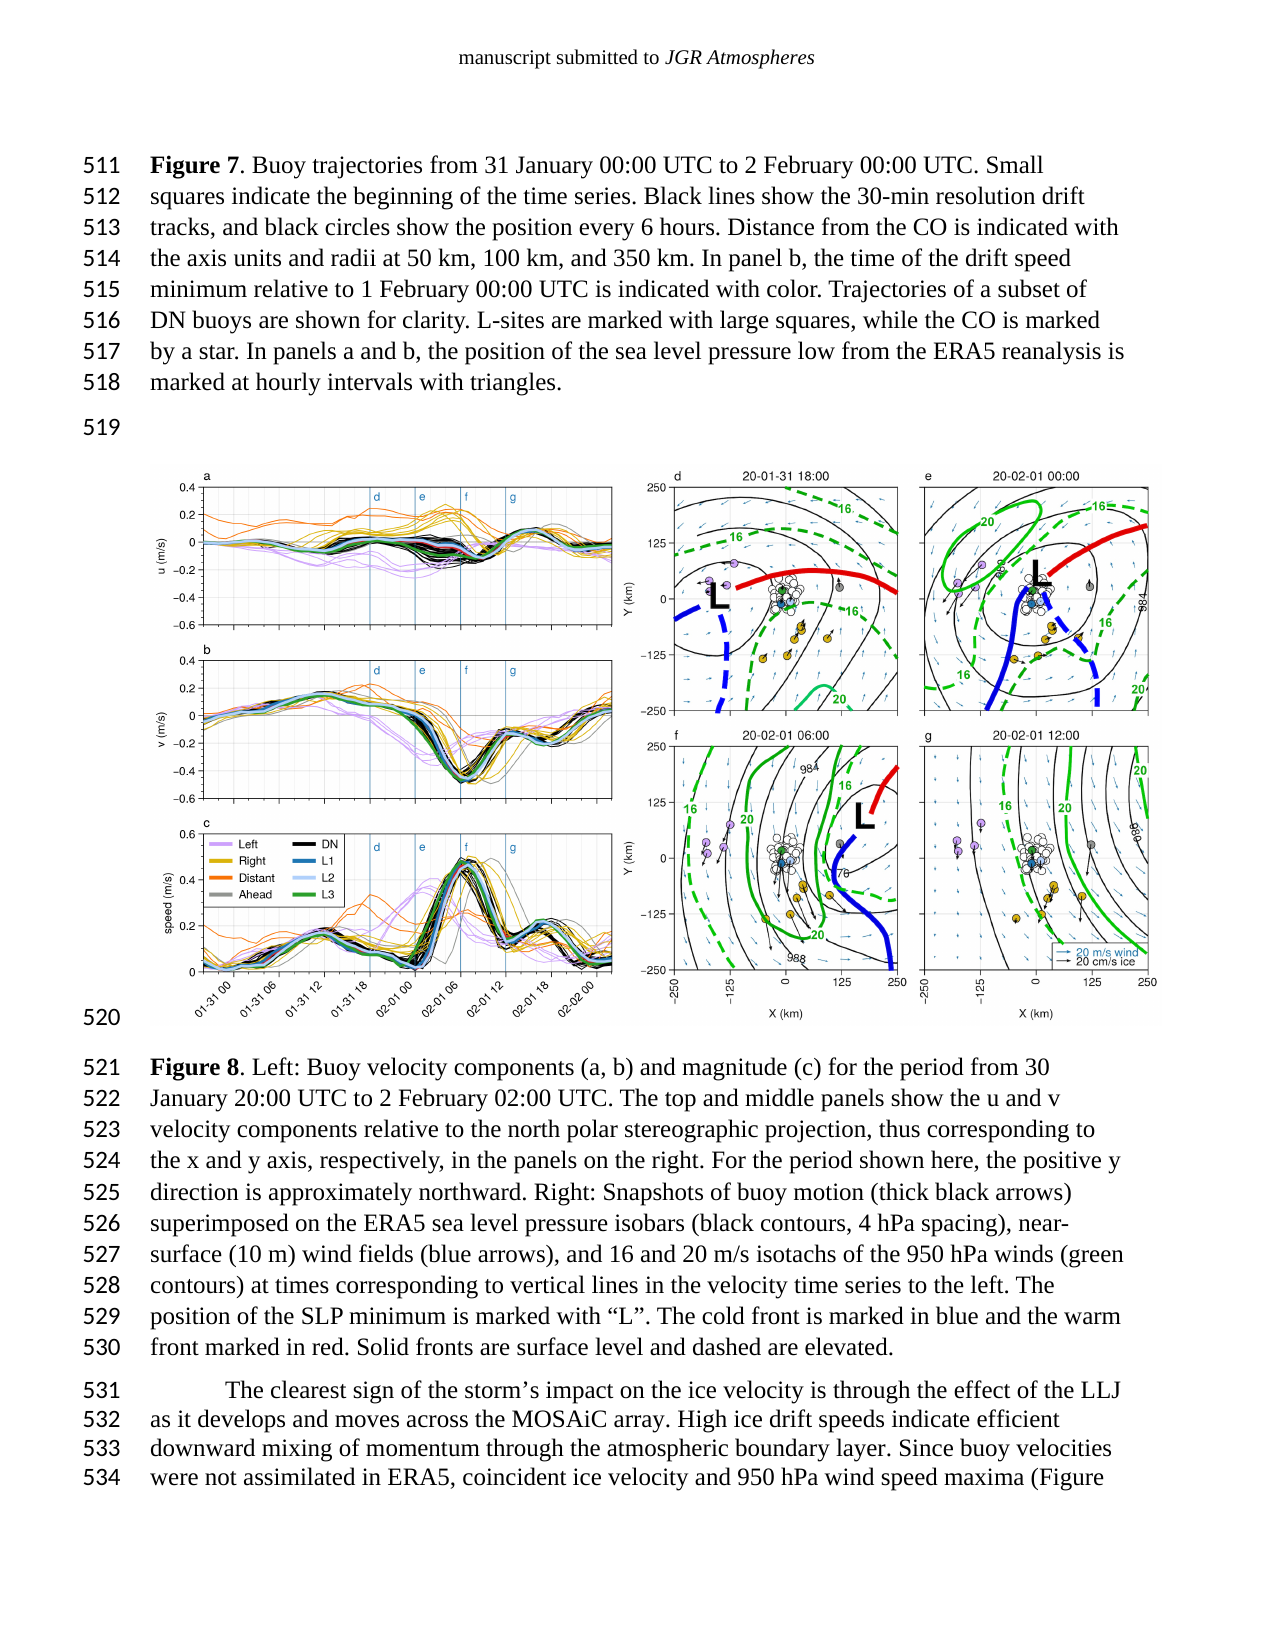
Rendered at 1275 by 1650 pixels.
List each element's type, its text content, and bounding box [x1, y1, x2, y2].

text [150, 1375, 1125, 1490]
text Figure 7. Buoy trajectories from 31 January 00:00 UTC to 2 February 00:00 UTC. Small squares indicate the beginning of the time series. Black lines show the 30-min resolution drift tracks, and black circles show the position every 6 hours. Distance from the CO is indicated with the axis units and radii at 50 km, 100 km, and 350 km. In panel b, the time of the drift speed minimum relative to 1 February 00:00 UTC is indicated with color. Trajectories of a subset of DN buoys are shown for clarity. L-sites are marked with large squares, while the CO is marked by a star. In panels a and b, the position of the sea level pressure low from the ERA5 reanalysis is marked at hourly intervals with triangles. [150, 150, 1125, 396]
picture [150, 464, 1163, 1026]
text Figure 8. Left: Buoy velocity components (a, b) and magnitude (c) for the period from 30 January 20:00 UTC to 2 February 02:00 UTC. The top and middle panels show the u and v velocity components relative to the north polar stereographic projection, thus corresponding to the x and y axis, respectively, in the panels on the right. For the period shown here, the positive y direction is approximately northward. Right: Snapshots of buoy motion (thick black arrows) superimposed on the ERA5 sea level pressure isobars (black contours, 4 hPa spacing), near-surface (10 m) wind fields (blue arrows), and 16 and 20 m/s isotachs of the 950 hPa winds (green contours) at times corresponding to vertical lines in the velocity time series to the left. The position of the SLP minimum is marked with “L”. The cold front is marked in blue and the warm front marked in red. Solid fronts are surface level and dashed are elevated. [150, 1052, 1125, 1361]
